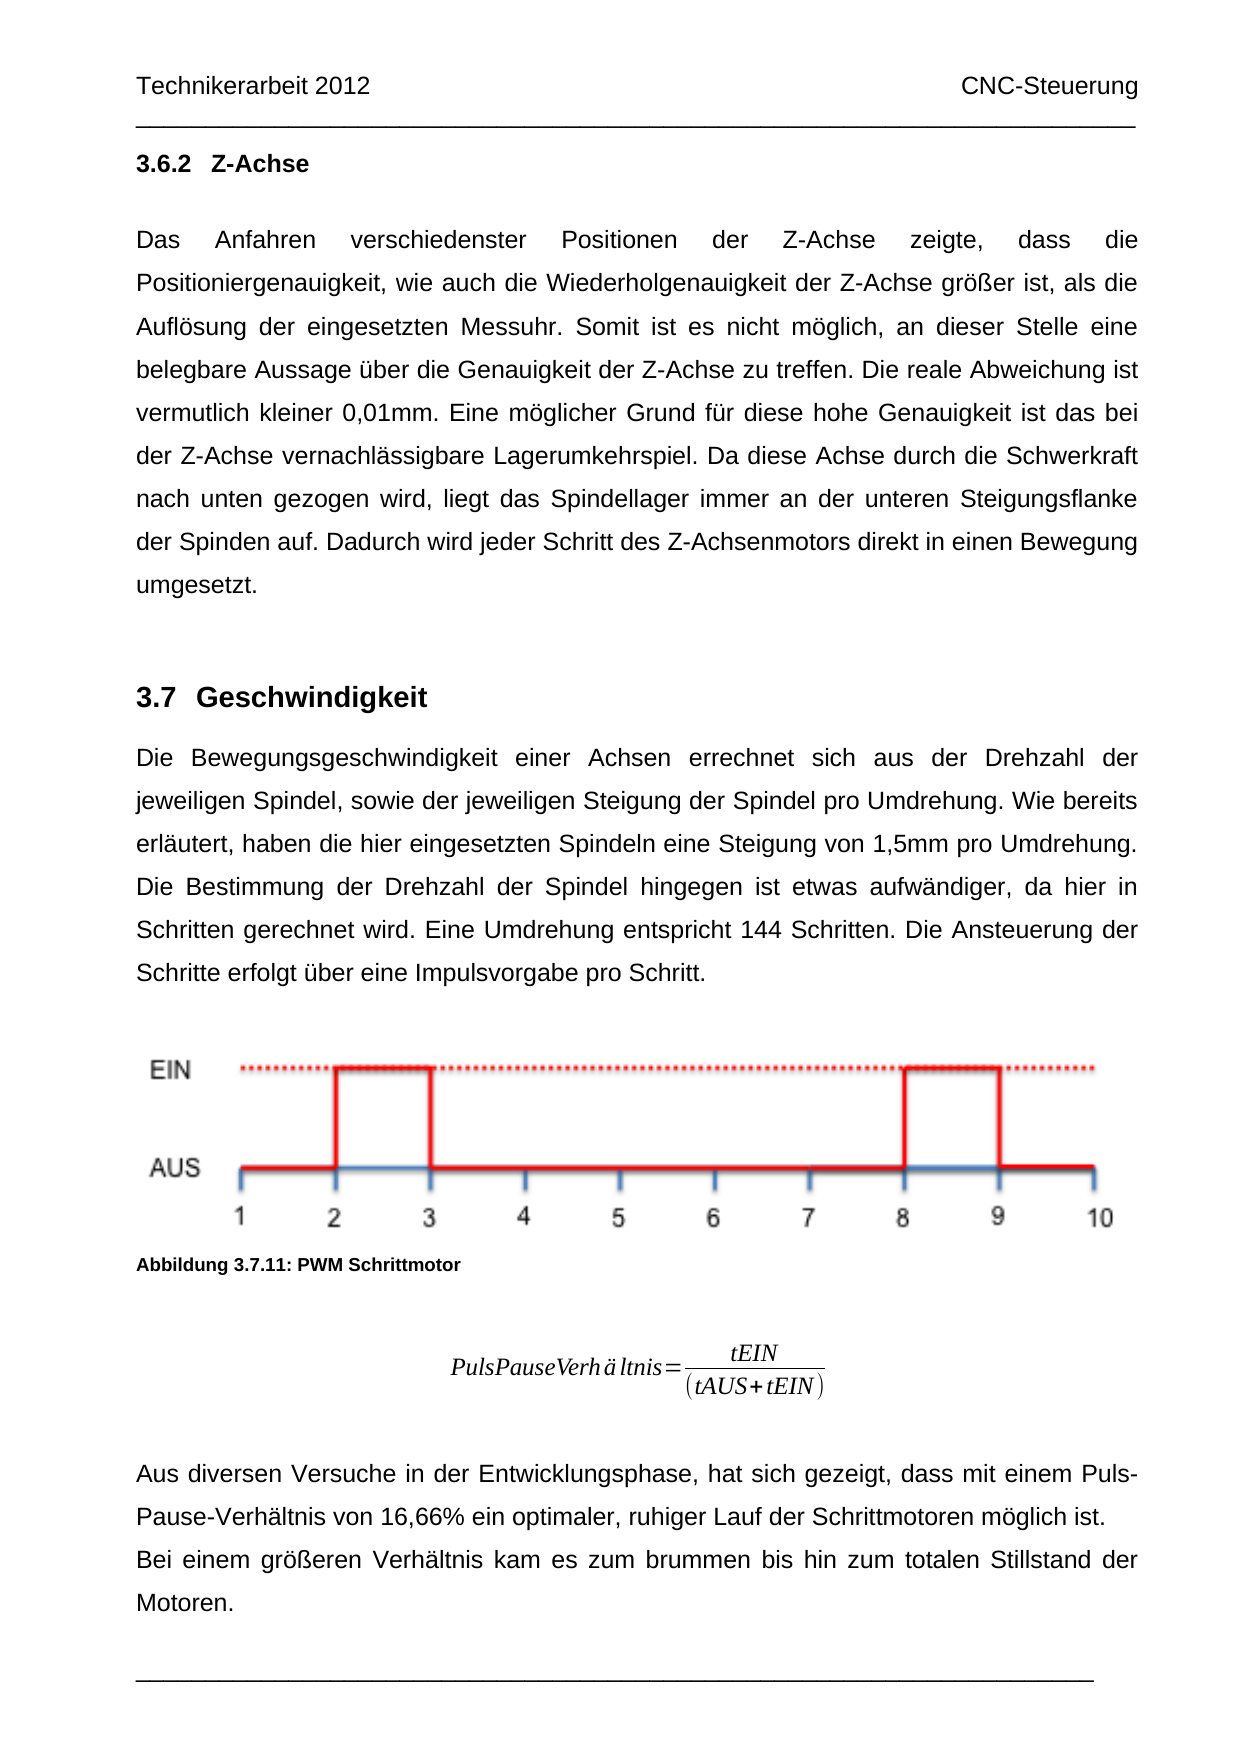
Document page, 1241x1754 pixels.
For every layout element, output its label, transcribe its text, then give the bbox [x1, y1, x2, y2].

text Die Bewegungsgeschwindigkeit einer Achsen errechnet sich aus der Drehzahl der jeweiligen Spindel, sowie der jeweiligen Steigung der Spindel pro Umdrehung. Wie bereits erläutert, haben die hier eingesetzten Spindeln eine Steigung von 1,5mm pro Umdrehung. Die Bestimmung der Drehzahl der Spindel hingegen ist etwas aufwändiger, da hier in Schritten gerechnet wird. Eine Umdrehung entspricht 144 Schritten. Die Ansteuerung der Schritte erfolgt über eine Impulsvorgabe pro Schritt. [136, 743, 1140, 987]
picture [135, 1044, 1140, 1240]
text Das Anfahren verschiedenster Positionen der Z-Achse zeigte, dass die Positioniergenauigkeit, wie auch die Wiederholgenauigkeit der Z-Achse größer ist, als die Auflösung der eingesetzten Messuhr. Somit ist es nicht möglich, an dieser Stelle eine belegbare Aussage über die Genauigkeit der Z-Achse zu treffen. Die reale Abweichung ist vermutlich kleiner 0,01mm. Eine möglicher Grund für diese hohe Genauigkeit ist das bei der Z-Achse vernachlässigbare Lagerumkehrspiel. Da diese Achse durch die Schwerkraft nach unten gezogen wird, liegt das Spindellager immer an der unteren Steigungsflanke der Spinden auf. Dadurch wird jeder Schritt des Z-Achsenmotors direkt in einen Bewegung umgesetzt. [136, 225, 1140, 599]
subtitle Z-Achse [136, 149, 1140, 178]
text Bei einem größeren Verhältnis kam es zum brummen bis hin zum totalen Stillstand der Motoren. [136, 1545, 1140, 1617]
subtitle Geschwindigkeit [136, 680, 1140, 713]
text Aus diversen Versuche in der Entwicklungsphase, hat sich gezeigt, dass mit einem Puls-Pause-Verhältnis von 16,66% ein optimaler, ruhiger Lauf der Schrittmotoren möglich ist. [136, 1458, 1140, 1530]
text Abbildung .: PWM Schrittmotor [136, 1254, 1140, 1276]
